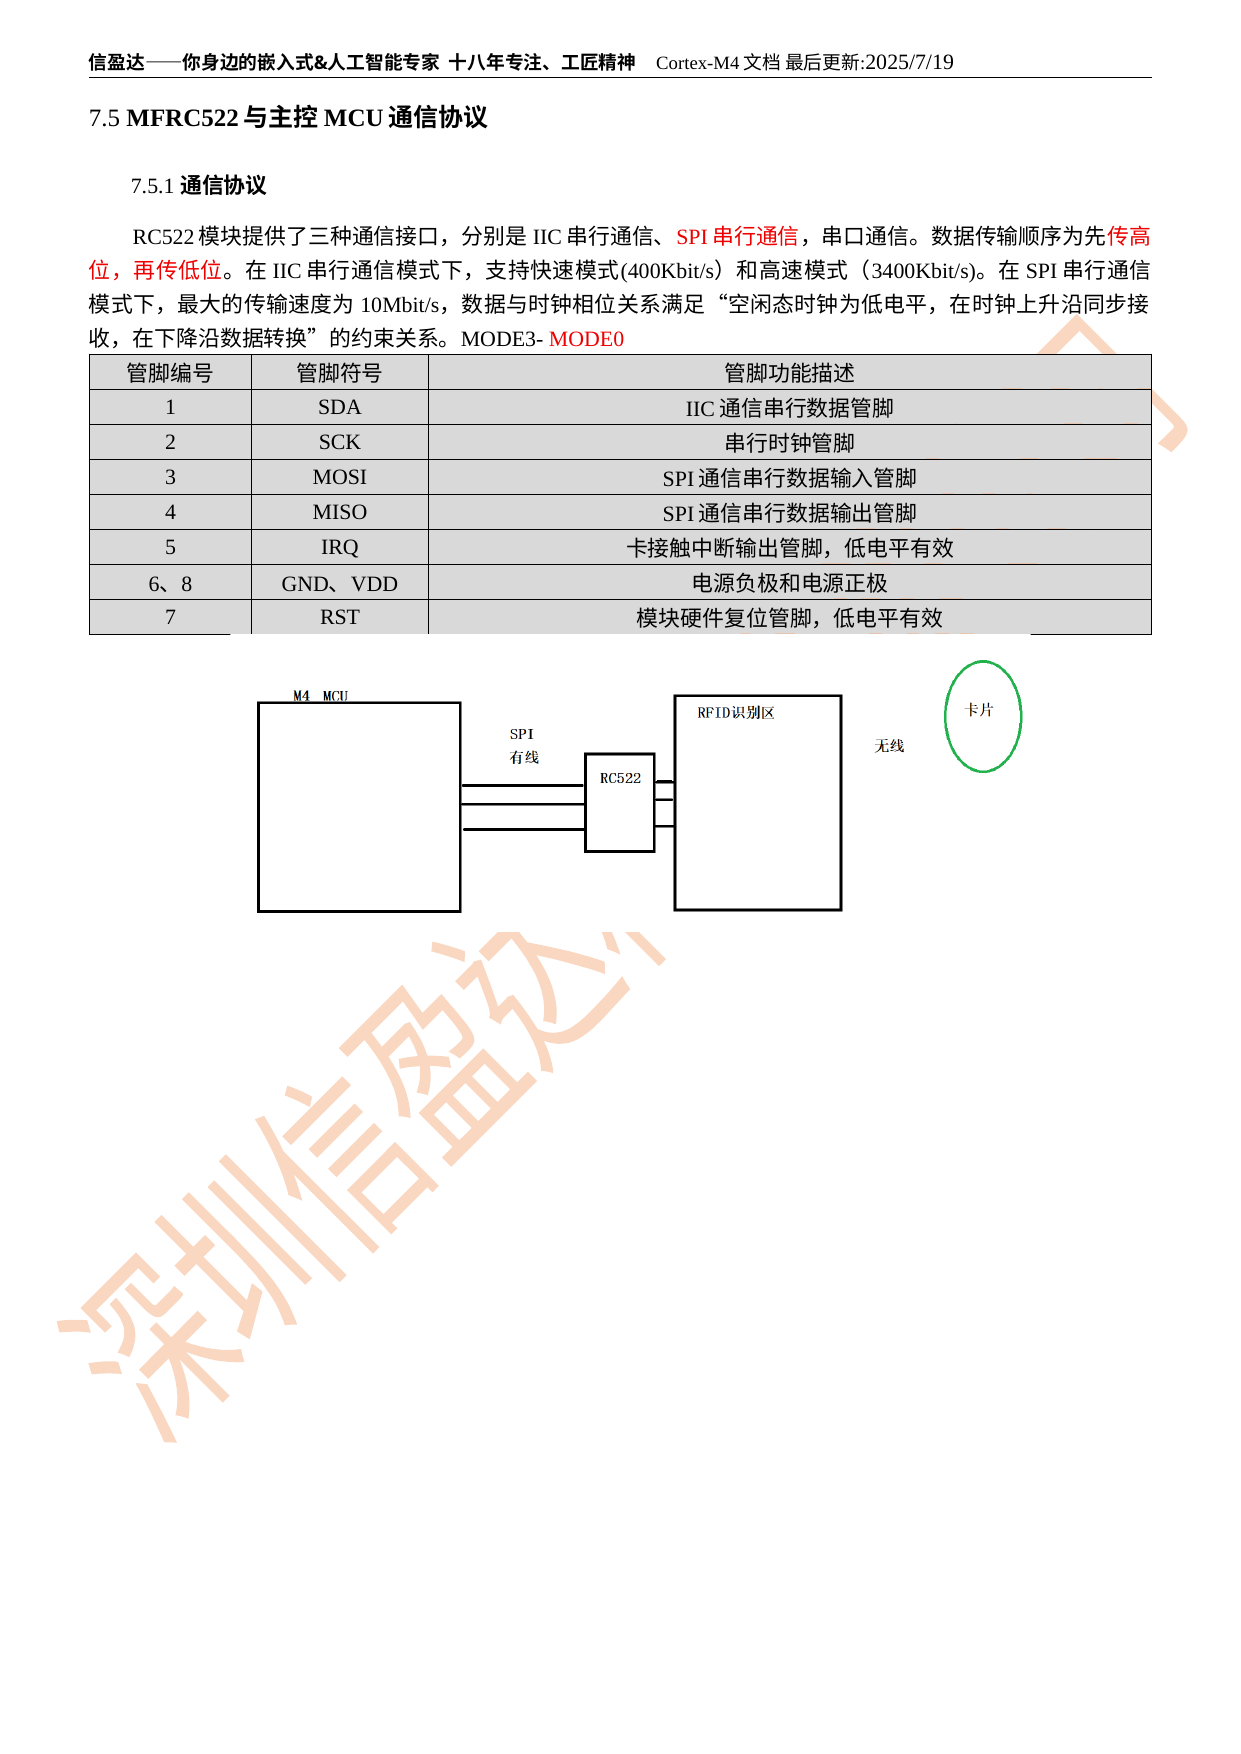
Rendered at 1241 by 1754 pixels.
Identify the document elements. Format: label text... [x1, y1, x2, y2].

table_cell MISO [252, 495, 428, 528]
text RC522模块提供了三种通信接口，分别是IIC串行通信、SPI串行通信，串口通信。数据传输顺序为先传高位，再传低位。在IIC串行通信模式下，支持快速模式(400Kbit/s）和高速模式（3400Kbit/s)。在SPI串行通信模式下，最大的传输速度为10Mbit/s，数据与时钟相位关系满足“空闲态时钟为低电平，在时钟上升沿同步接收，在下降沿数据转换”的约束关系。MODE3- MODE0 [89, 218, 1152, 353]
table_cell SPI通信串行数据输出管脚 [429, 495, 1151, 528]
table_cell IIC通信串行数据管脚 [429, 390, 1151, 423]
picture [230, 634, 1031, 932]
table_cell 7 [90, 600, 251, 633]
table_cell 2 [90, 425, 251, 458]
table_cell 5 [90, 530, 251, 563]
table_header 管脚编号 [90, 355, 251, 388]
table_cell 卡接触中断输出管脚，低电平有效 [429, 530, 1151, 563]
table_cell IRQ [252, 530, 428, 563]
table_cell RST [252, 600, 428, 633]
table_cell 3 [90, 460, 251, 493]
table_cell MOSI [252, 460, 428, 493]
table_cell GND、VDD [252, 565, 428, 598]
table_header 管脚功能描述 [429, 355, 1151, 388]
table_cell SCK [252, 425, 428, 458]
table_header 管脚符号 [252, 355, 428, 388]
table_cell 6、8 [90, 565, 251, 598]
table_cell SPI通信串行数据输入管脚 [429, 460, 1151, 493]
table_cell 4 [90, 495, 251, 528]
table_cell SDA [252, 390, 428, 423]
table_cell 串行时钟管脚 [429, 425, 1151, 458]
table_cell 电源负极和电源正极 [429, 565, 1151, 598]
subtitle 通信协议 [89, 167, 1152, 201]
table_cell 1 [90, 390, 251, 423]
table_cell 模块硬件复位管脚，低电平有效 [429, 600, 1151, 633]
subtitle MFRC522与主控MCU通信协议 [89, 82, 1152, 150]
